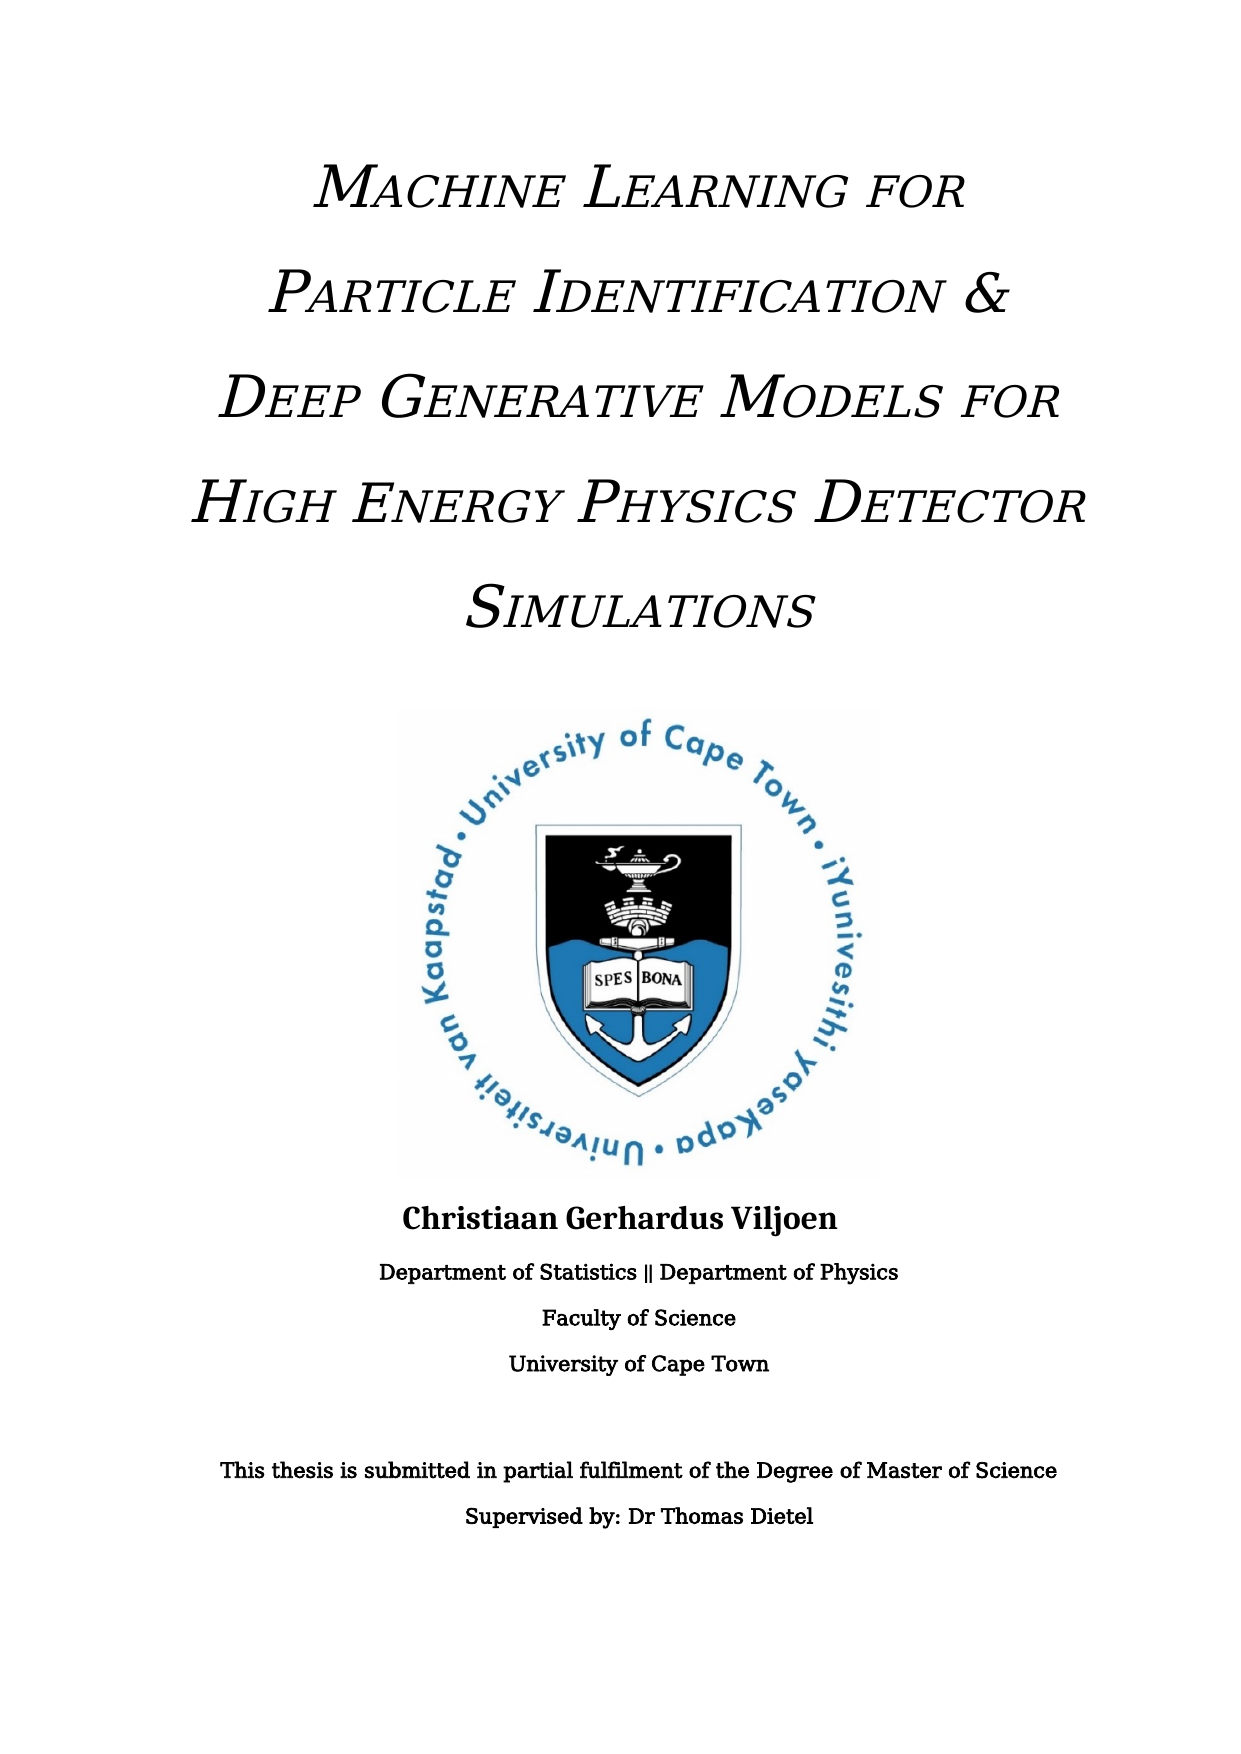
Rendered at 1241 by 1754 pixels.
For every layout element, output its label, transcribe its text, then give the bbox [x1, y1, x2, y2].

title Deep Generative Models for [187, 360, 1090, 430]
text Faculty of Science [187, 1304, 1090, 1329]
picture [398, 706, 880, 1179]
text Department of Statistics || Department of Physics [187, 1259, 1090, 1284]
text Supervised by: Dr Thomas Dietel [187, 1503, 1090, 1528]
text University of Cape Town [187, 1350, 1090, 1375]
text This thesis is submitted in partial fulfilment of the Degree of Master of Science [187, 1457, 1090, 1482]
title High Energy Physics Detector Simulations [187, 465, 1090, 640]
title Machine Learning for Particle Identification & [187, 150, 1090, 325]
